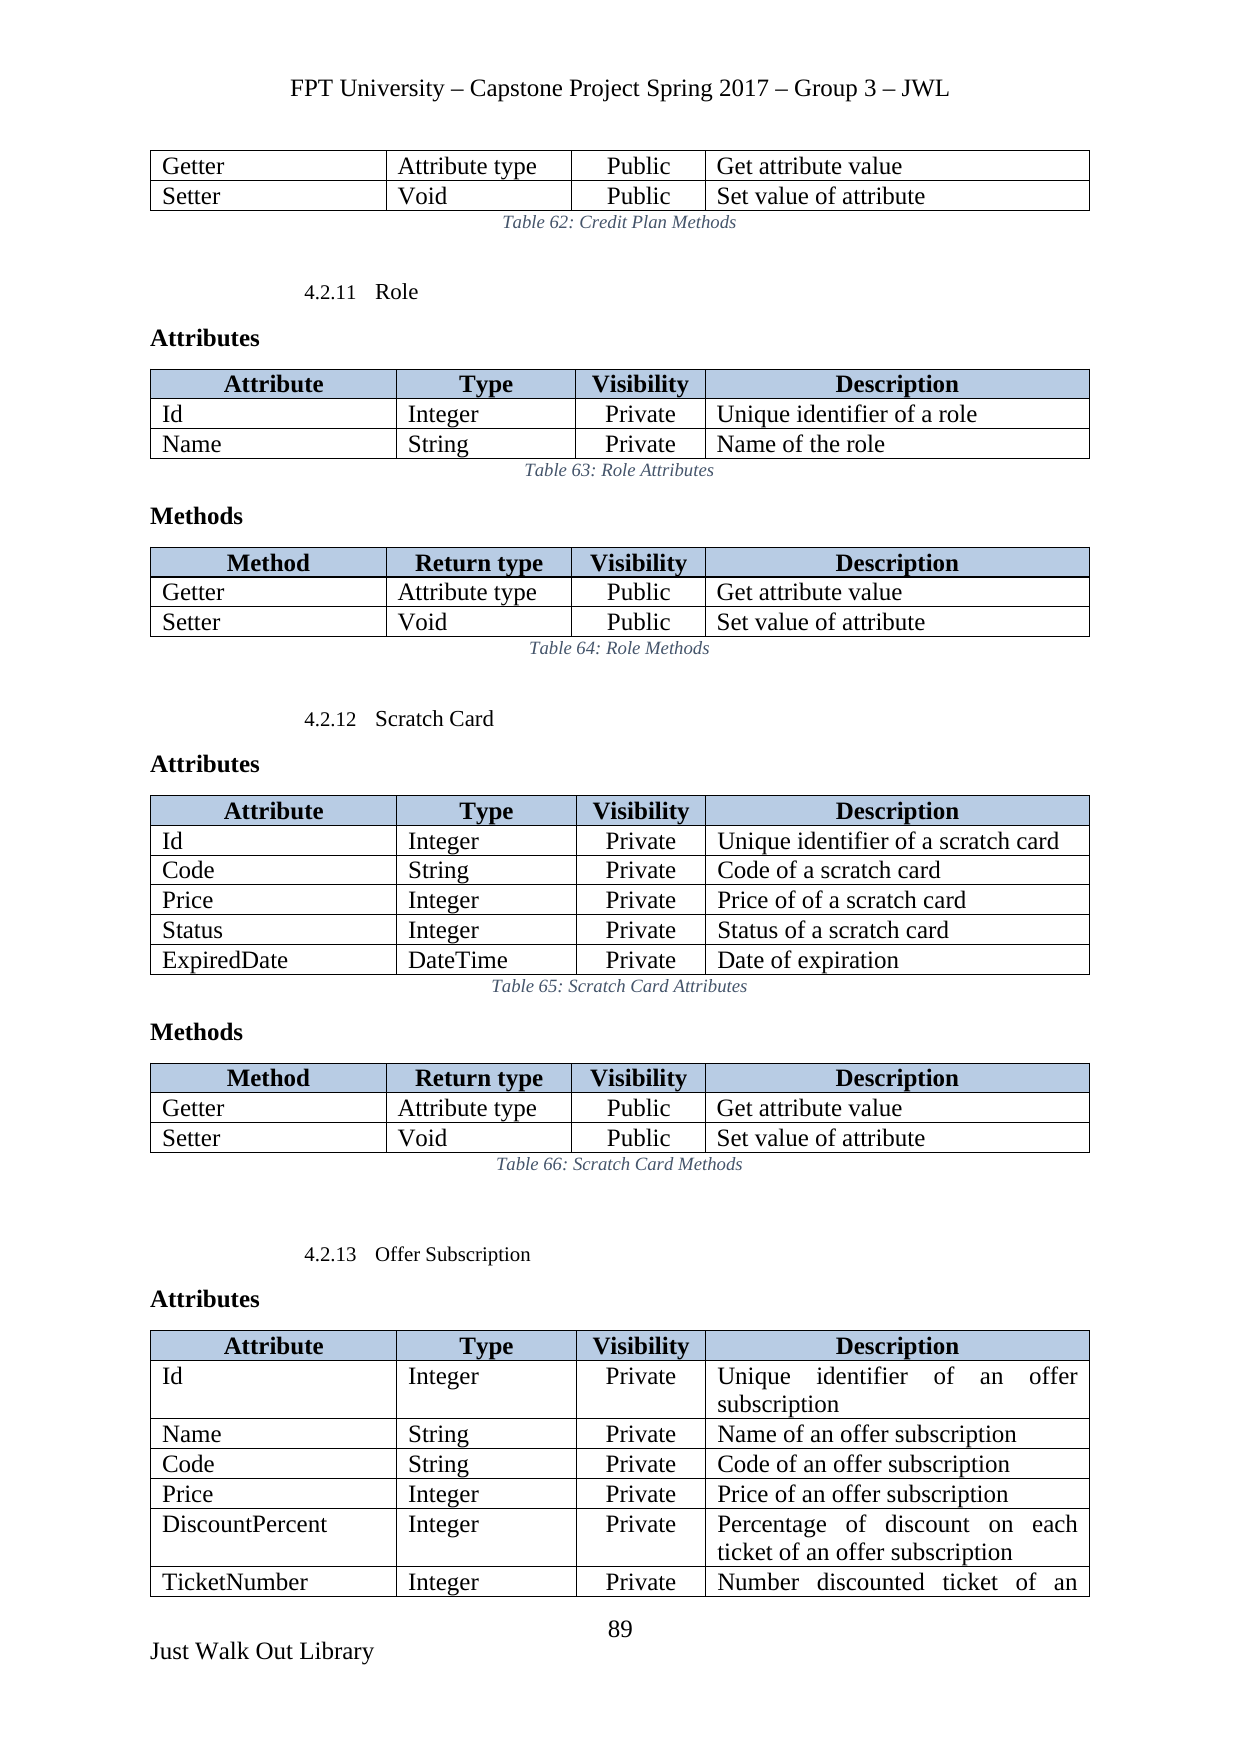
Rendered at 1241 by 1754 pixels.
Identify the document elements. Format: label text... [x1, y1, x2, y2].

table_cell Integer [397, 1567, 576, 1596]
table_cell Attribute type [387, 1093, 571, 1122]
table_cell Integer [397, 915, 576, 944]
table_cell Void [387, 1123, 571, 1152]
table_cell Void [387, 607, 571, 636]
table_cell Price of of a scratch card [706, 885, 1089, 914]
table_cell Integer [397, 885, 576, 914]
table_header Visibility [572, 1064, 705, 1092]
table_cell Private [577, 915, 705, 944]
table_cell Name [151, 429, 396, 458]
table_cell Private [577, 1449, 705, 1478]
table_cell Integer [397, 399, 575, 428]
table_header Method [151, 1064, 386, 1092]
table_cell Setter [151, 181, 386, 209]
text Methods [150, 501, 1090, 530]
table_header Method [151, 548, 386, 576]
table_header Visibility [572, 548, 705, 576]
list Role [356, 278, 1090, 305]
table_cell String [397, 429, 575, 458]
table_header Description [706, 370, 1089, 398]
table_header Description [706, 548, 1089, 576]
text Table 62: Credit Plan Methods [150, 211, 1090, 232]
table_cell Private [576, 399, 705, 428]
table_cell Attribute type [387, 578, 571, 606]
table_header Type [397, 1331, 576, 1360]
table_cell ExpiredDate [151, 945, 396, 974]
table_cell Set value of attribute [706, 607, 1089, 636]
table_cell Private [577, 1361, 705, 1418]
table_cell Get attribute value [706, 151, 1089, 180]
table_header Attribute [151, 370, 396, 398]
table_header Visibility [577, 1331, 705, 1360]
text Table 65: Scratch Card Attributes [150, 975, 1090, 996]
table_cell String [397, 856, 576, 884]
table_header Return type [387, 1064, 571, 1092]
table_cell Private [576, 429, 705, 458]
table_cell Private [577, 885, 705, 914]
table_cell Setter [151, 1123, 386, 1152]
table_cell Status [151, 915, 396, 944]
table_cell Code [151, 1449, 396, 1478]
table_cell Name of an offer subscription [706, 1419, 1089, 1448]
list Offer Subscription [356, 1242, 1090, 1266]
text Table 64: Role Methods [150, 637, 1090, 659]
table_cell Integer [397, 1361, 576, 1418]
table_cell Date of expiration [706, 945, 1089, 974]
table_cell Public [572, 607, 705, 636]
table_cell Id [151, 1361, 396, 1418]
text Table 66: Scratch Card Methods [150, 1153, 1090, 1174]
table_header Type [397, 796, 576, 825]
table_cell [706, 1567, 1089, 1596]
table_cell TicketNumber [151, 1567, 396, 1596]
table_cell Unique identifier of a scratch card [706, 826, 1089, 854]
list Scratch Card [356, 705, 1090, 731]
table_cell String [397, 1449, 576, 1478]
table_cell Public [572, 578, 705, 606]
table_cell Void [387, 181, 571, 209]
text Attributes [150, 1284, 1090, 1313]
table_cell Name of the role [706, 429, 1089, 458]
table_header Description [706, 1064, 1089, 1092]
table_cell Private [577, 1509, 705, 1566]
table_cell Unique identifier of an offer subscription [706, 1361, 1089, 1418]
table_header Type [397, 370, 575, 398]
table_cell Code of an offer subscription [706, 1449, 1089, 1478]
table_cell Public [572, 181, 705, 209]
table_cell Private [577, 1419, 705, 1448]
table_cell Private [577, 826, 705, 854]
table_header Description [706, 1331, 1089, 1360]
table_cell Price of an offer subscription [706, 1479, 1089, 1508]
table_cell Integer [397, 1509, 576, 1566]
table_cell Getter [151, 1093, 386, 1122]
table_cell Get attribute value [706, 1093, 1089, 1122]
table_cell Public [572, 151, 705, 180]
table_cell Percentage of discount on each ticket of an offer subscription [706, 1509, 1089, 1566]
table_cell Private [577, 945, 705, 974]
table_cell Code of a scratch card [706, 856, 1089, 884]
table_cell DiscountPercent [151, 1509, 396, 1566]
table_cell Set value of attribute [706, 1123, 1089, 1152]
table_cell Set value of attribute [706, 181, 1089, 209]
table_cell Setter [151, 607, 386, 636]
table_header Attribute [151, 1331, 396, 1360]
text Attributes [150, 749, 1090, 778]
table_cell Getter [151, 578, 386, 606]
table_cell Price [151, 1479, 396, 1508]
text Methods [150, 1017, 1090, 1046]
table_cell Attribute type [387, 151, 571, 180]
table_cell Price [151, 885, 396, 914]
table_cell Id [151, 399, 396, 428]
table_header Visibility [576, 370, 705, 398]
table_cell Public [572, 1123, 705, 1152]
table_cell Code [151, 856, 396, 884]
table_cell Integer [397, 1479, 576, 1508]
table_cell Private [577, 1479, 705, 1508]
table_cell Unique identifier of a role [706, 399, 1089, 428]
table_cell Integer [397, 826, 576, 854]
table_cell Id [151, 826, 396, 854]
table_header Visibility [577, 796, 705, 825]
table_cell Get attribute value [706, 578, 1089, 606]
table_cell Private [577, 856, 705, 884]
table_cell DateTime [397, 945, 576, 974]
text Table 63: Role Attributes [150, 459, 1090, 480]
table_cell Status of a scratch card [706, 915, 1089, 944]
text Attributes [150, 323, 1090, 352]
table_header Return type [387, 548, 571, 576]
table_cell String [397, 1419, 576, 1448]
table_header Description [706, 796, 1089, 825]
table_cell Getter [151, 151, 386, 180]
table_cell Name [151, 1419, 396, 1448]
table_cell Private [577, 1567, 705, 1596]
table_header Attribute [151, 796, 396, 825]
table_cell Public [572, 1093, 705, 1122]
